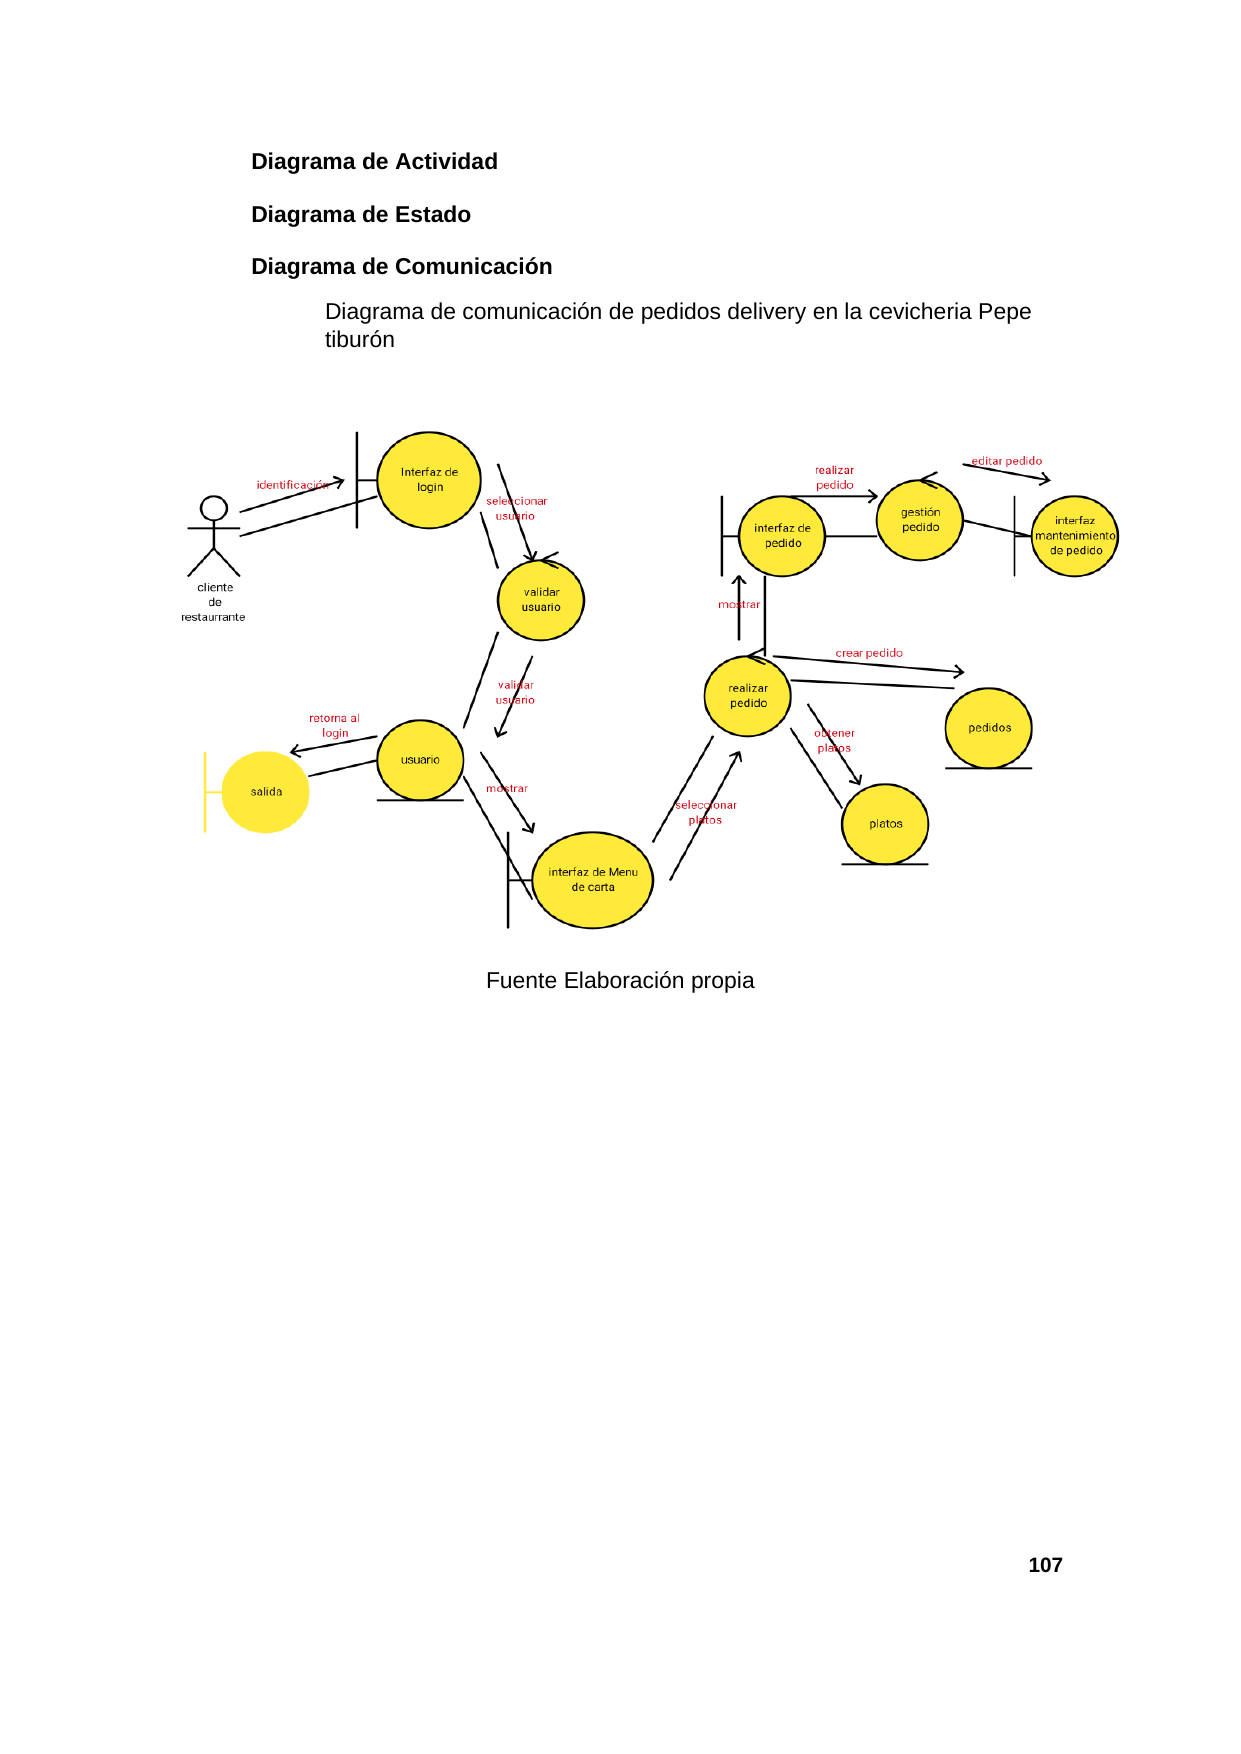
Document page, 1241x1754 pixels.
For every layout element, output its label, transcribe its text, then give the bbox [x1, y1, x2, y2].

text Diagrama de Estado [177, 201, 1063, 227]
text Diagrama de Actividad [177, 148, 1063, 174]
text Fuente Elaboración propia [177, 948, 1063, 994]
text Diagrama de Comunicación [177, 253, 1063, 279]
picture [154, 408, 1144, 948]
text Diagrama de comunicación de pedidos delivery en la cevicheria Pepe tiburón [325, 298, 1063, 352]
